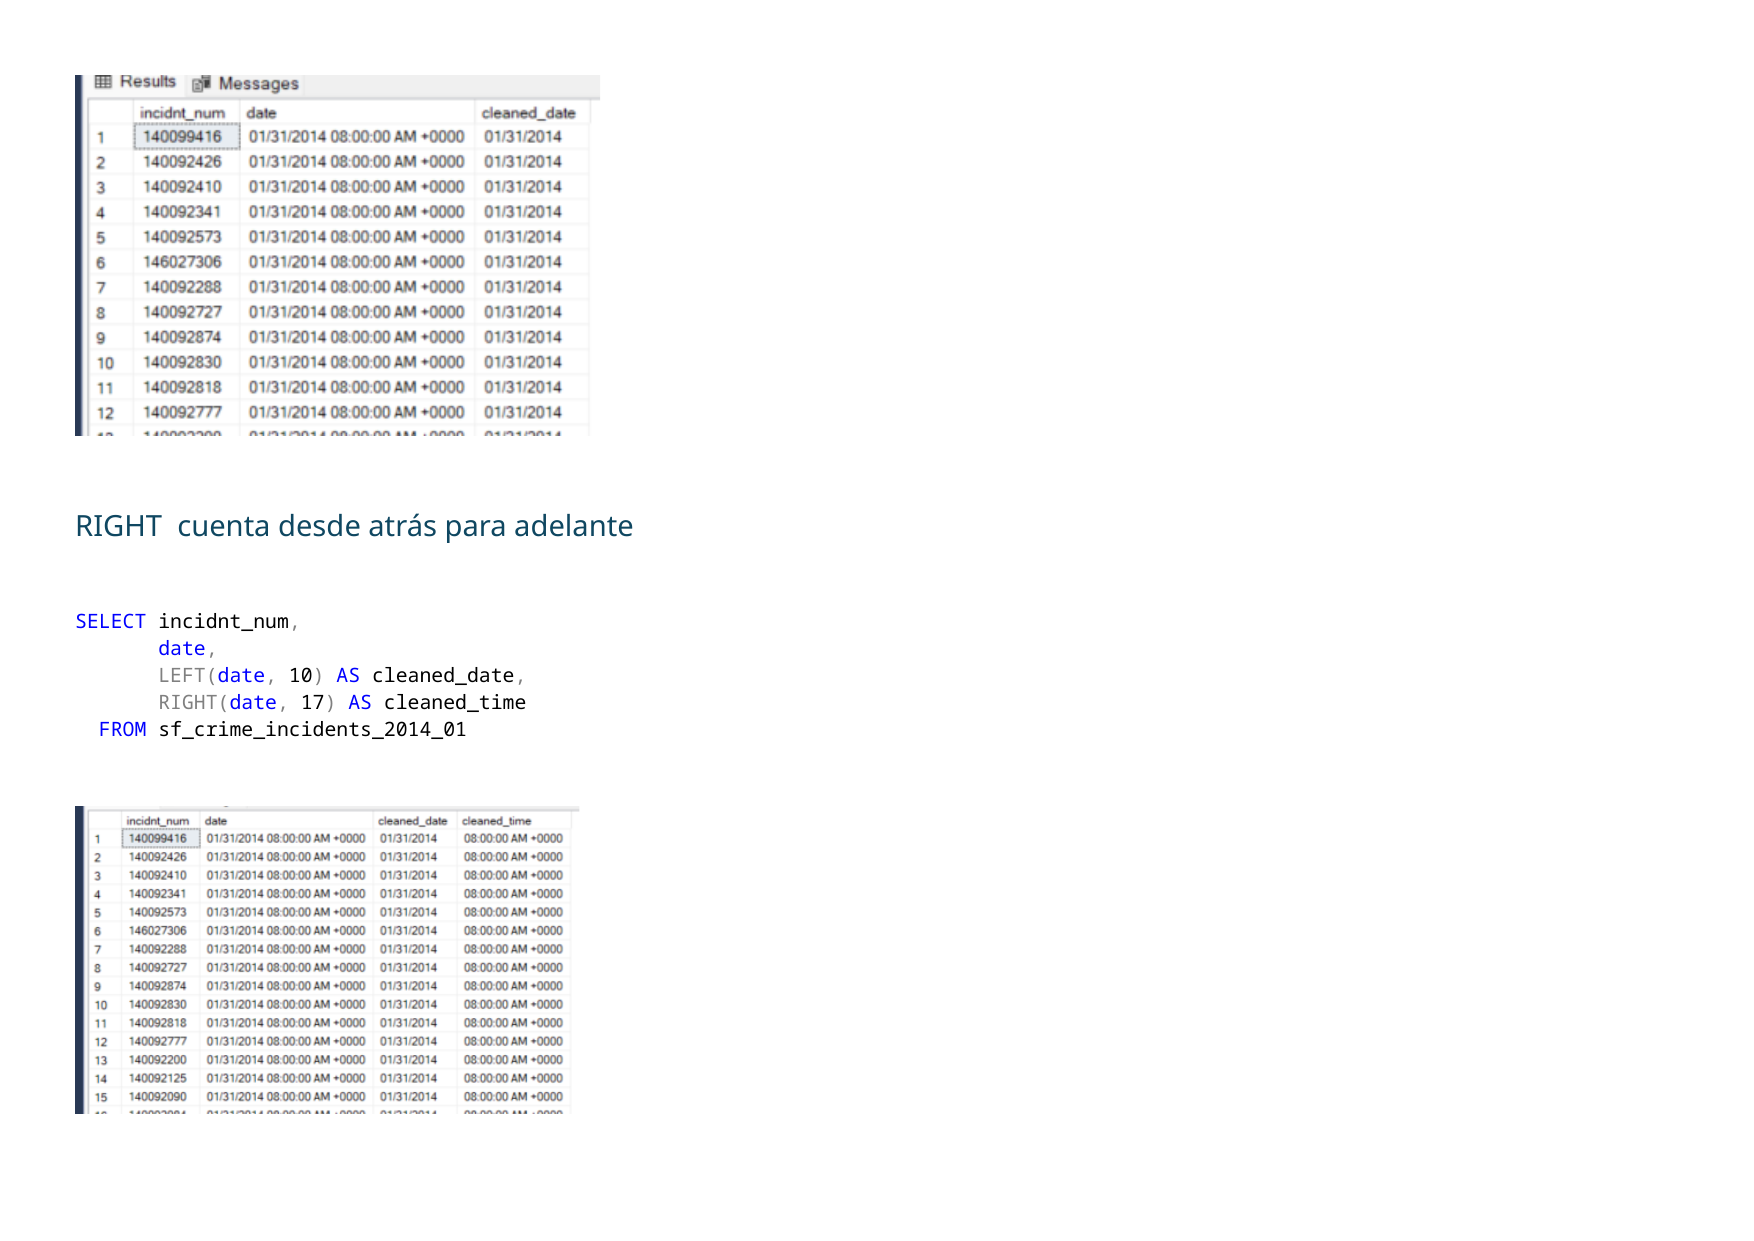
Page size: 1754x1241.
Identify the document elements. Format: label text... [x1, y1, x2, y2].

subtitle RIGHT cuenta desde atrás para adelante [75, 506, 1679, 545]
text date, [75, 634, 1679, 661]
text LEFT(date, 10) AS cleaned_date, [75, 661, 1679, 688]
picture [75, 806, 580, 1114]
picture [75, 75, 600, 436]
text FROM sf_crime_incidents_2014_01 [75, 715, 1679, 742]
text SELECT incidnt_num, [75, 607, 1679, 634]
text RIGHT(date, 17) AS cleaned_time [75, 688, 1679, 715]
